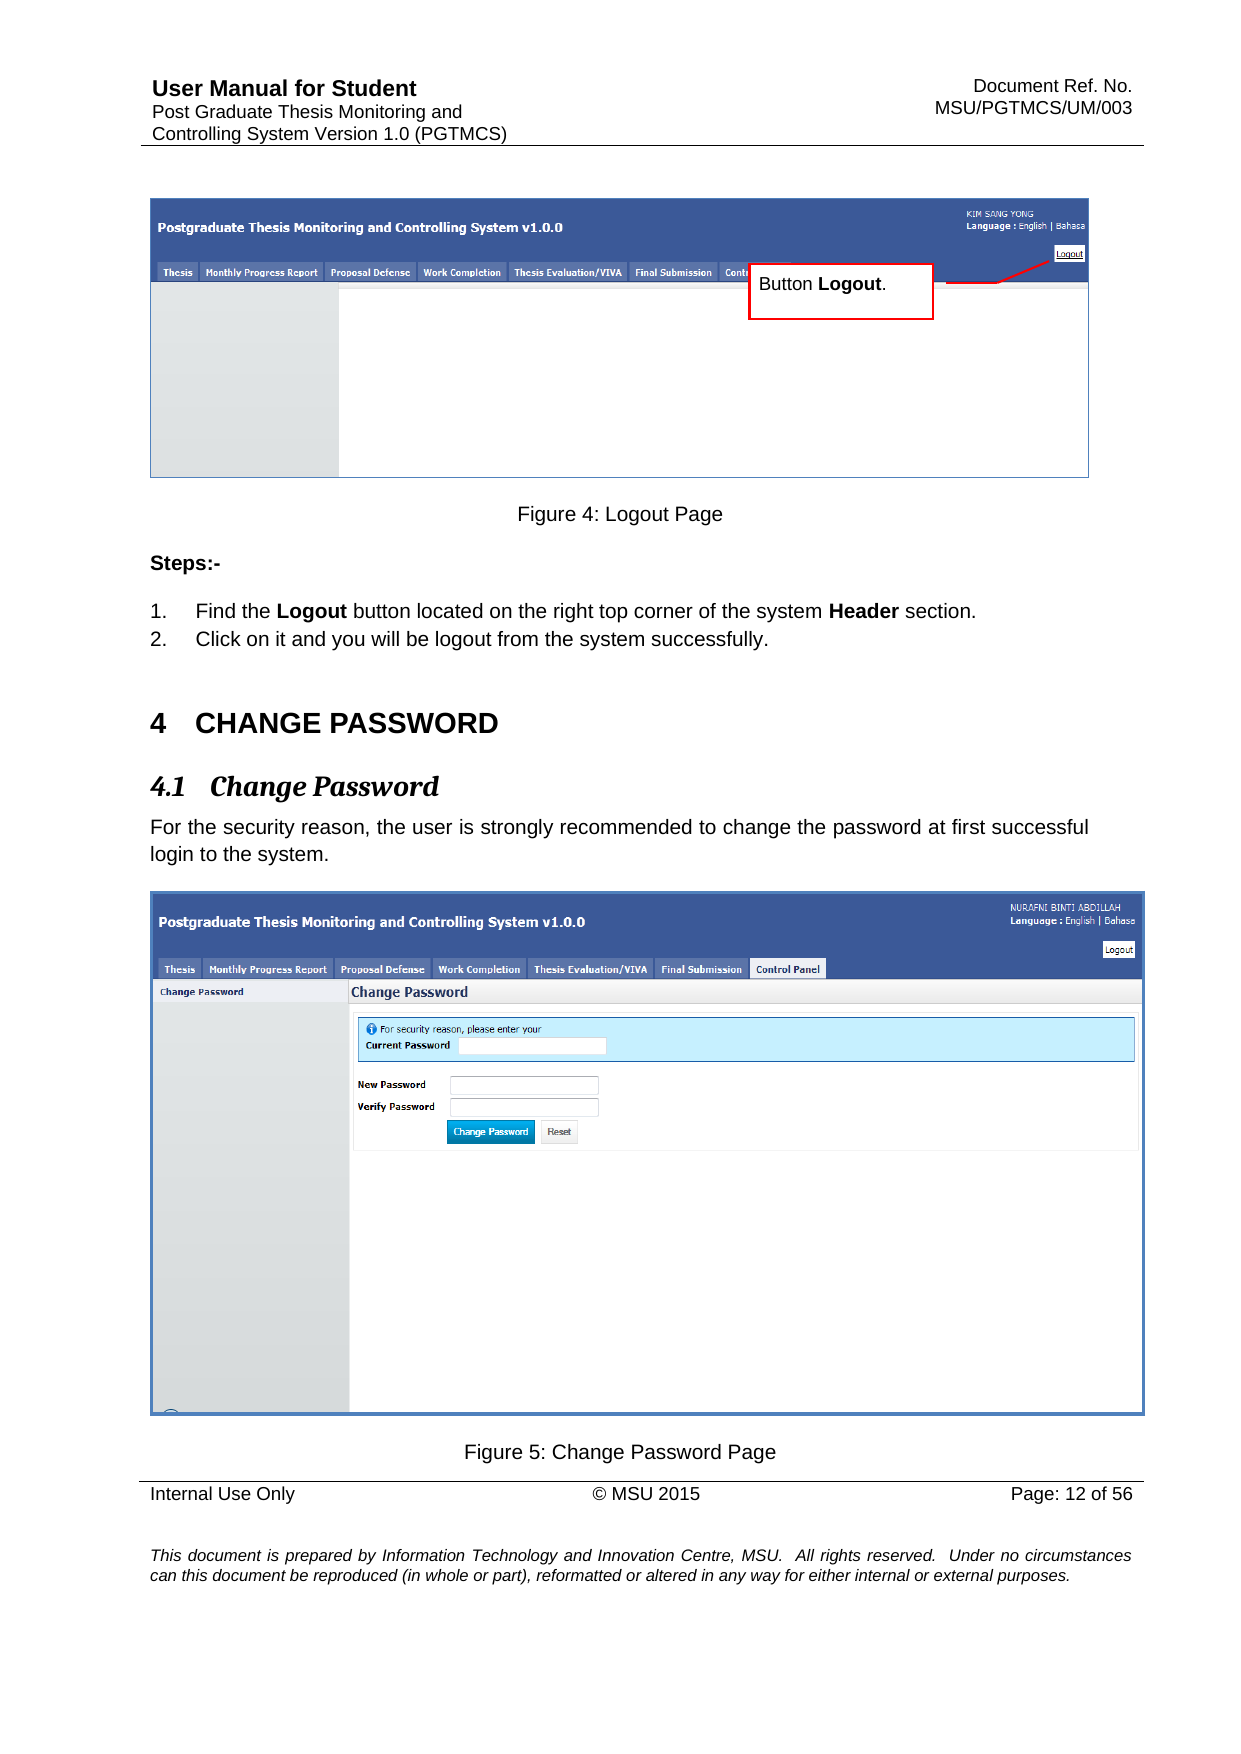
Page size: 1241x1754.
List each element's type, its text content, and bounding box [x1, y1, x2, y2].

picture [153, 894, 1142, 1412]
text For the security reason, the user is strongly recommended to change the password at first successful login to the system. [150, 815, 1090, 866]
text Steps:- [150, 551, 1090, 574]
picture [151, 199, 1088, 477]
subtitle Change Password [150, 770, 1090, 803]
list Find the Logout button located on the right top corner of the system Header section. [150, 599, 1090, 623]
text Figure 5: Change Password Page [150, 1440, 1090, 1464]
text Figure 4: Logout Page [150, 502, 1090, 526]
list Click on it and you will be logout from the system successfully. [150, 626, 1090, 650]
subtitle CHANGE PASSWORD [150, 706, 1090, 740]
